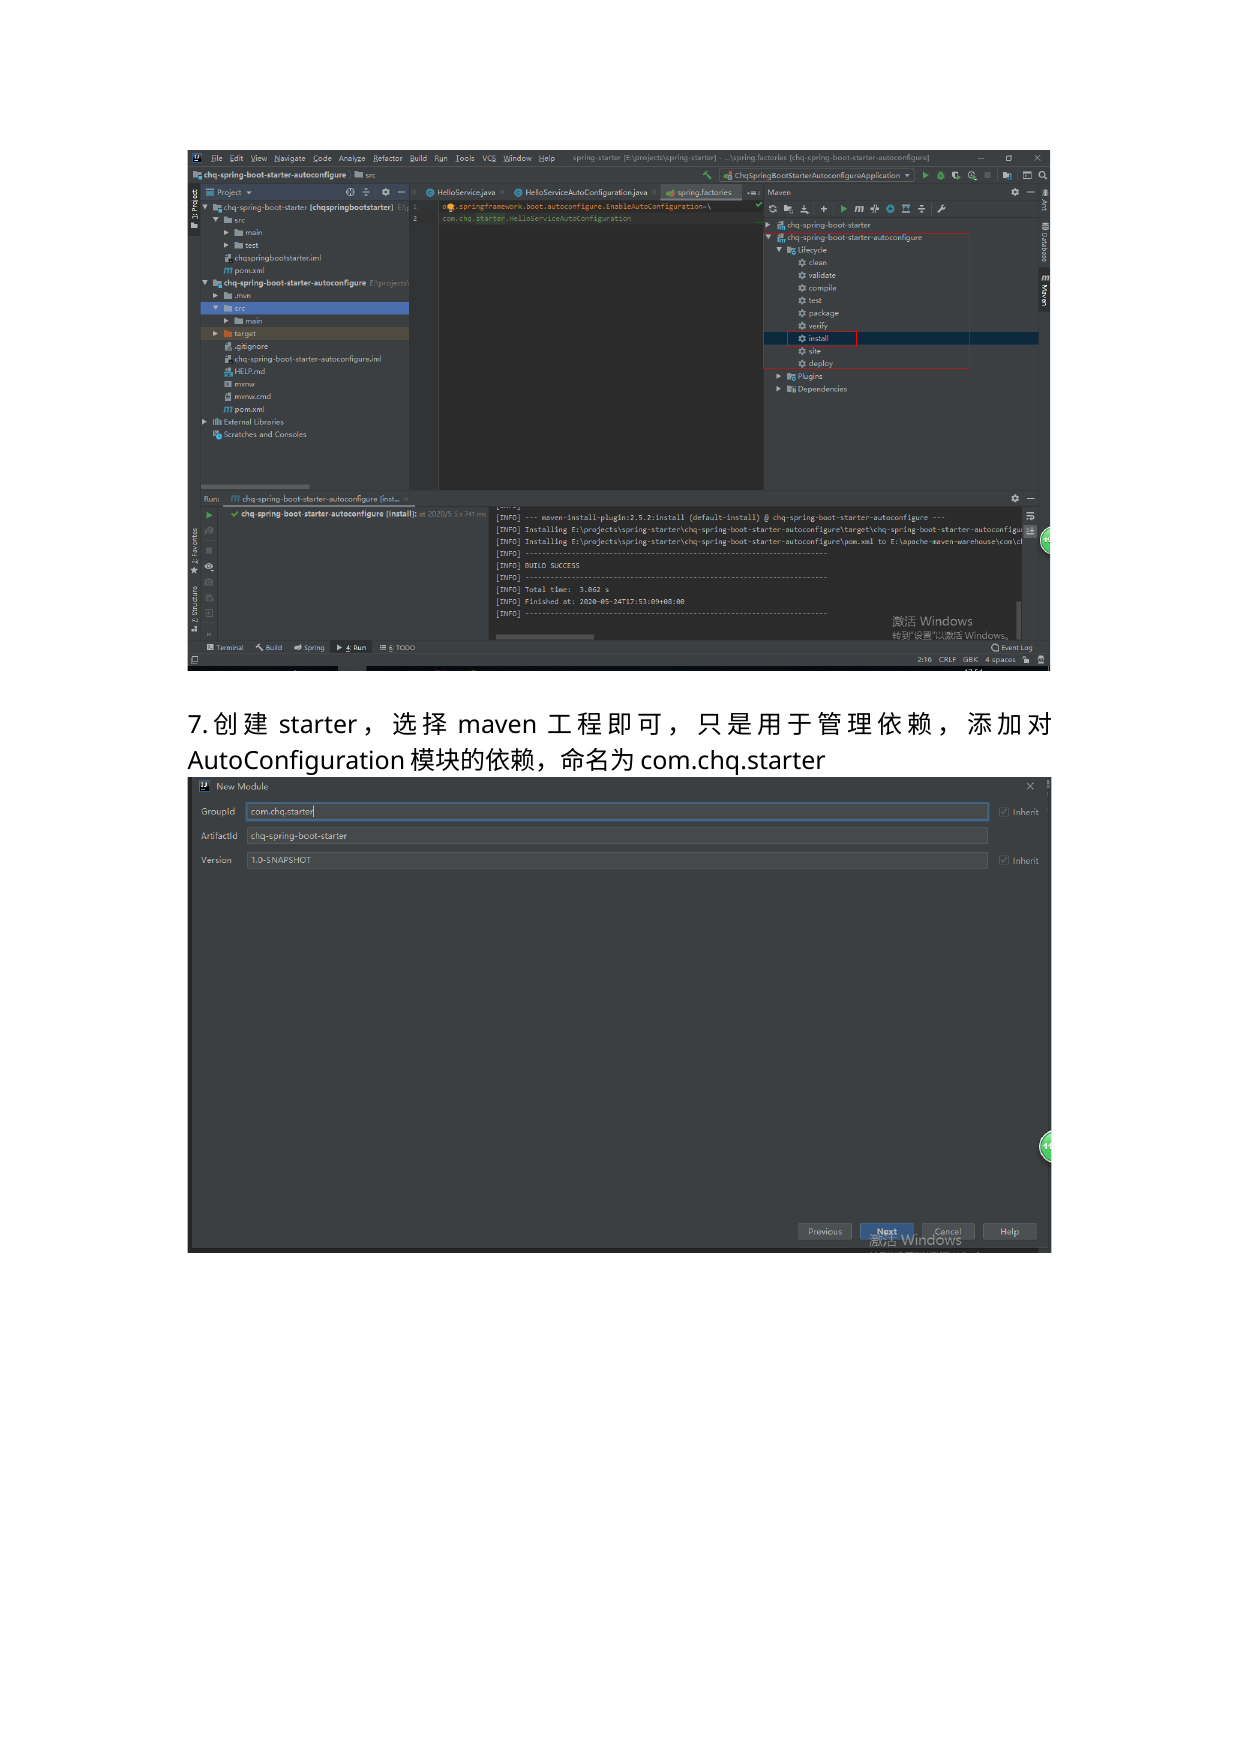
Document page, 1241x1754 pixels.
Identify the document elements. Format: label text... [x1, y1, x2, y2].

picture [187, 150, 1050, 671]
list 7.创建starter，选择maven工程即可，只是用于管理依赖，添加对AutoConfiguration模块的依赖，命名为com.chq.starter [187, 704, 1053, 777]
picture [187, 777, 1052, 1253]
